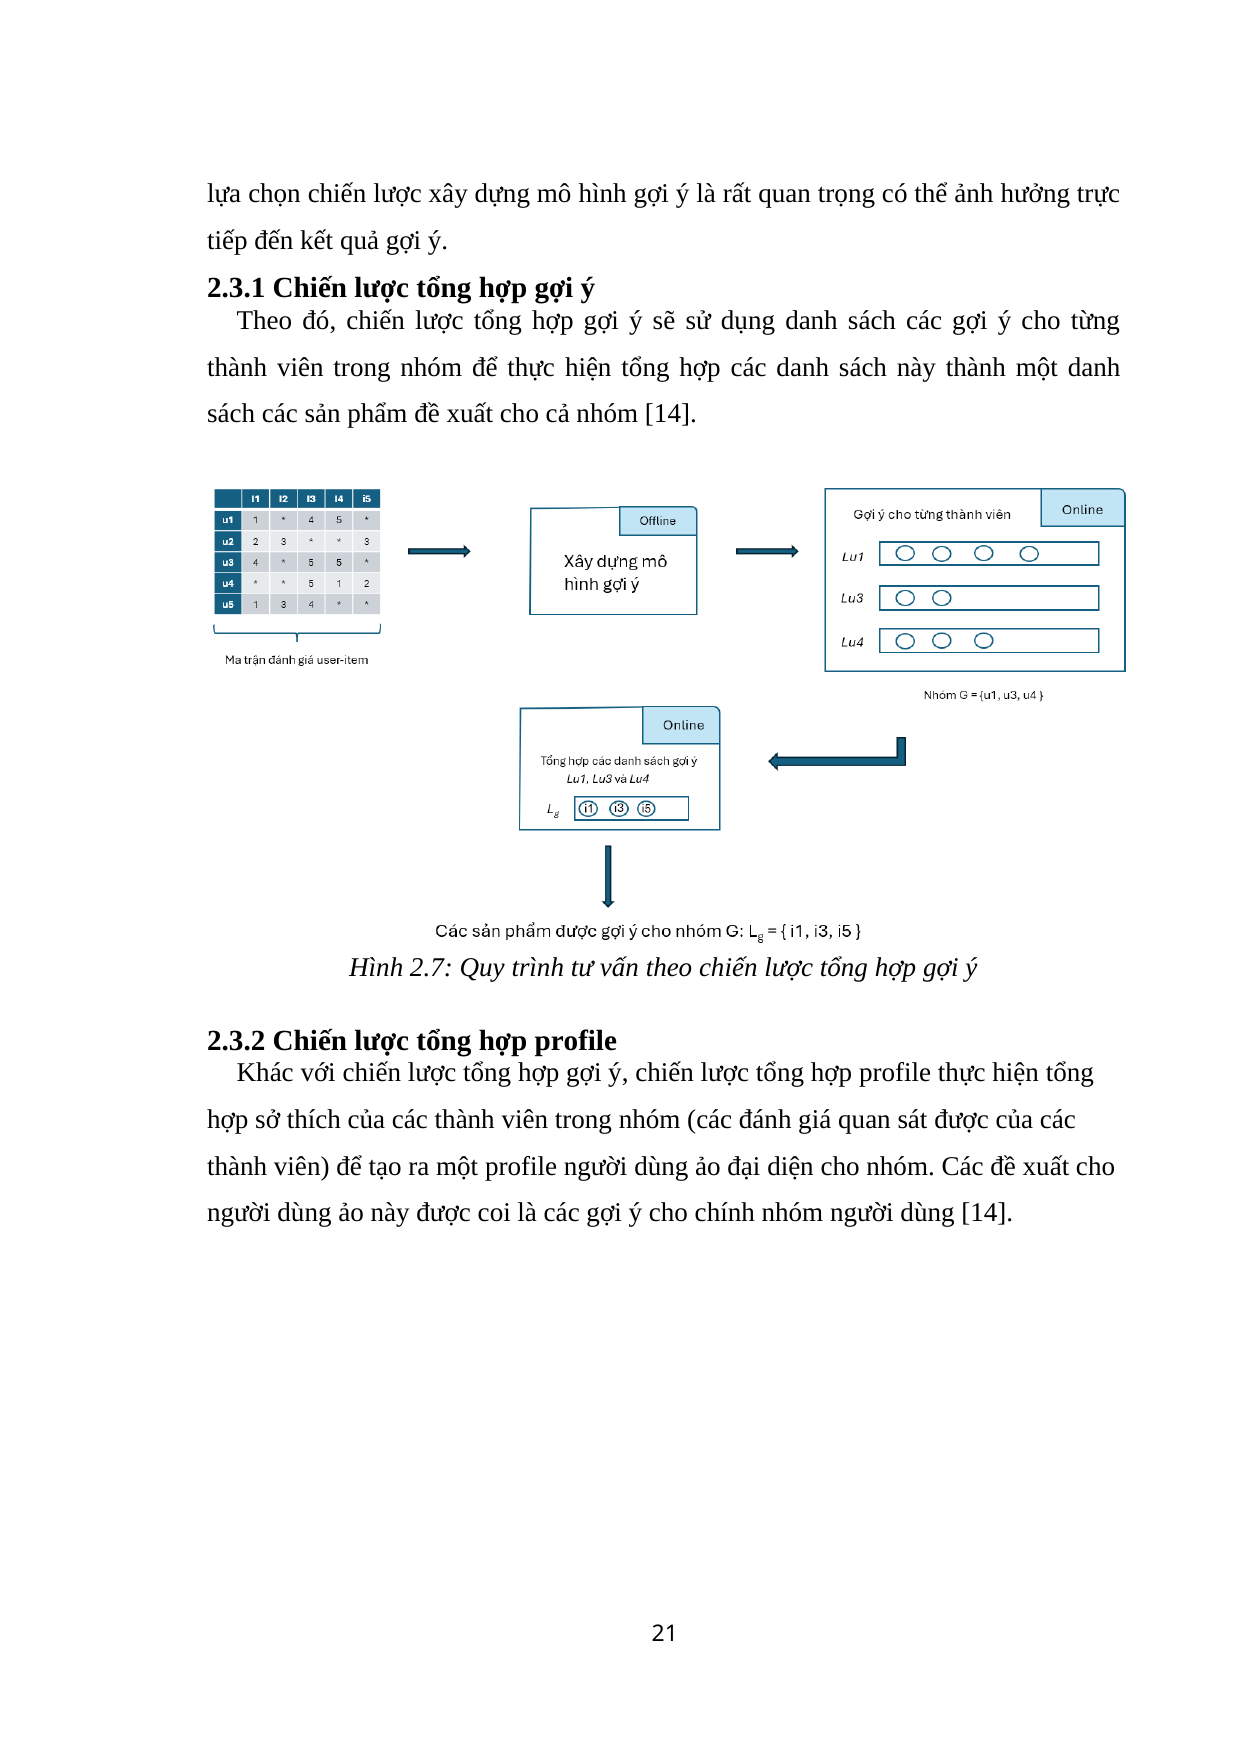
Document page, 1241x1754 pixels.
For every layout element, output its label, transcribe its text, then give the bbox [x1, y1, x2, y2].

text Khác với chiến lược tổng hợp gợi ý, chiến lược tổng hợp profile thực hiện tổng hợp sở thích của các thành viên trong nhóm (các đánh giá quan sát được của các thành viên) để tạo ra một profile người dùng ảo đại diện cho nhóm. Các đề xuất cho người dùng ảo này được coi là các gợi ý cho chính nhóm người dùng [14]. [207, 1057, 1122, 1228]
picture [206, 475, 1147, 952]
text Hình 2.7: Quy trình tư vấn theo chiến lược tổng hợp gợi ý [207, 952, 1122, 982]
text 2.3.2 Chiến lược tổng hợp profile [207, 1023, 1122, 1057]
text Theo đó, chiến lược tổng hợp gợi ý sẽ sử dụng danh sách các gợi ý cho từng thành viên trong nhóm để thực hiện tổng hợp các danh sách này thành một danh sách các sản phẩm đề xuất cho cả nhóm [14]. [207, 304, 1122, 428]
text 2.3.1 Chiến lược tổng hợp gợi ý [207, 271, 1122, 304]
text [207, 177, 1122, 255]
